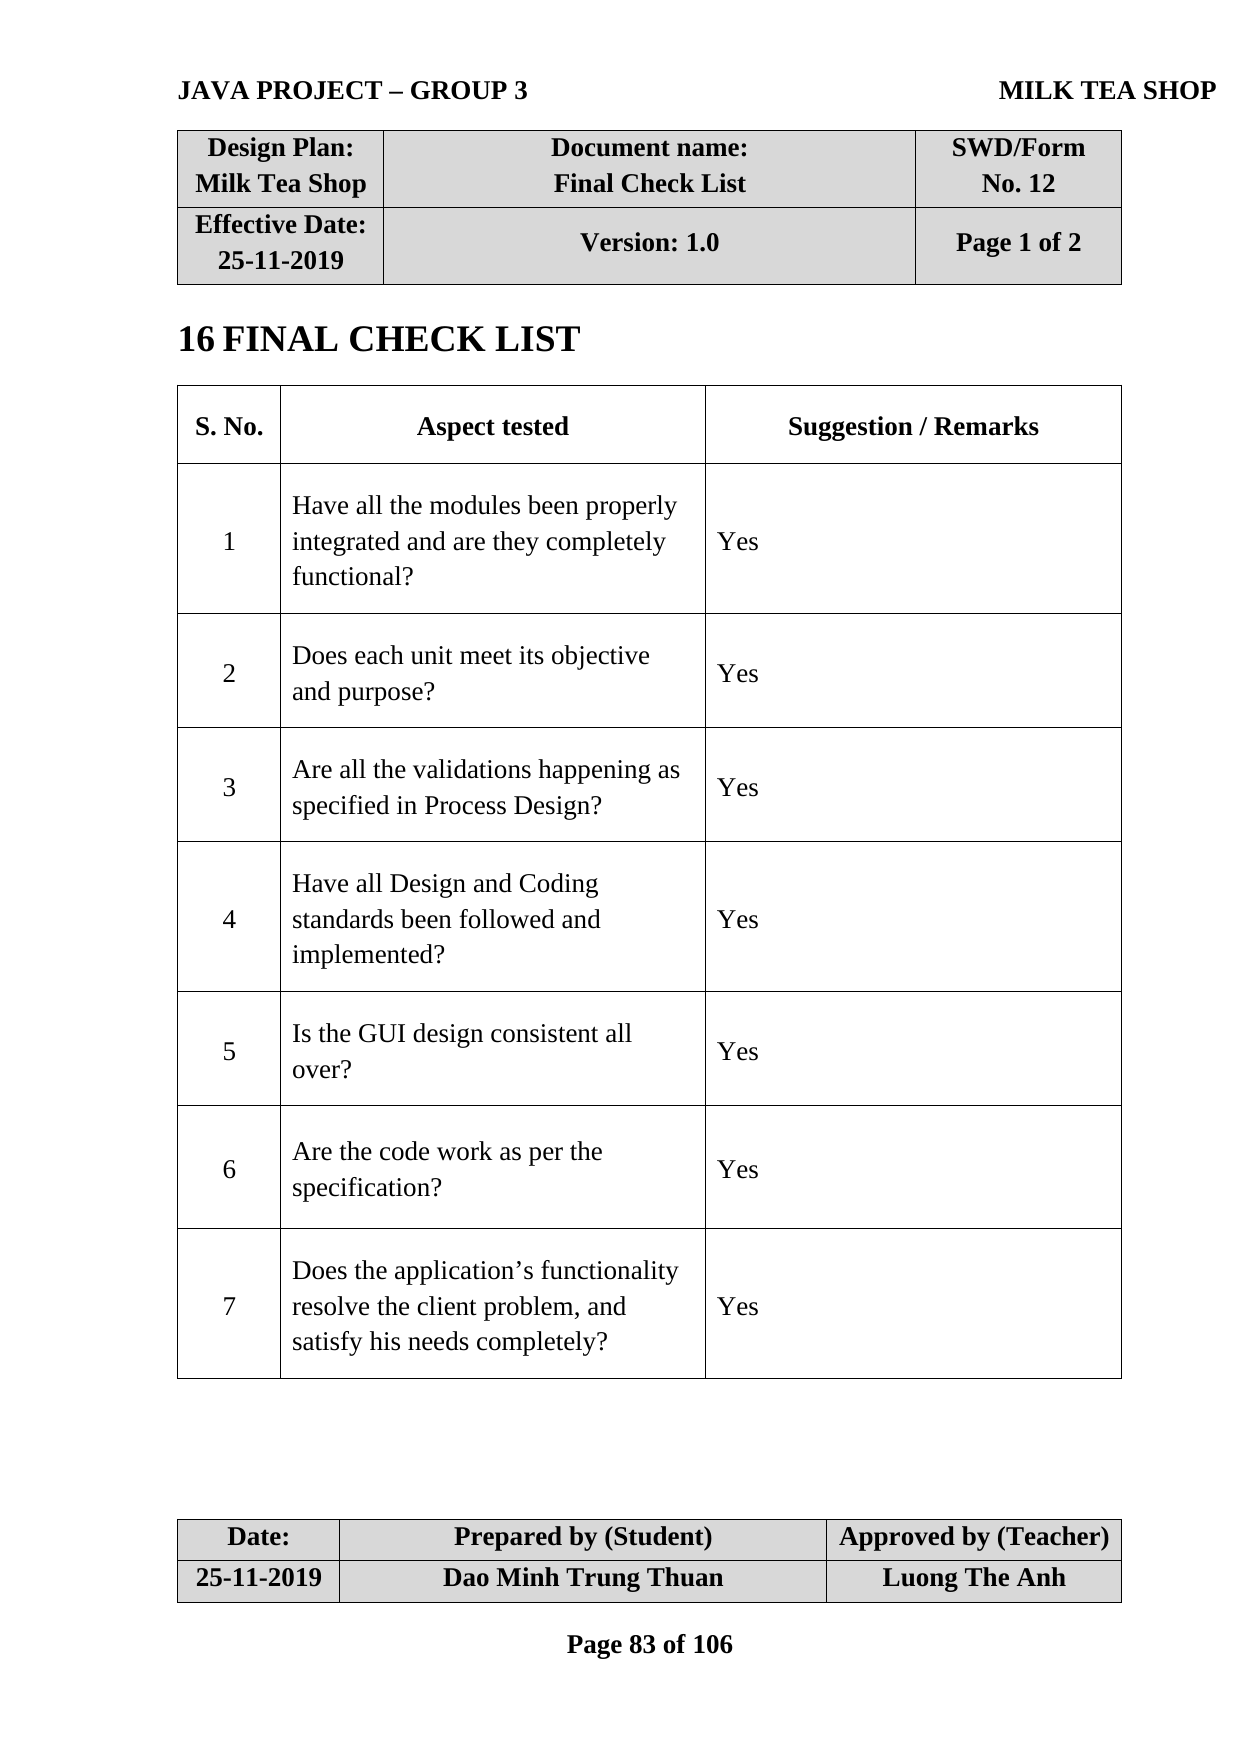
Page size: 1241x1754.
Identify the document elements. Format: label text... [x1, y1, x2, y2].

table_cell Have all Design and Coding standards been followed and implemented? [281, 842, 705, 991]
table_cell Yes [706, 614, 1121, 727]
table_cell Yes [706, 842, 1121, 991]
table_cell Yes [706, 1229, 1121, 1378]
table_cell Are all the validations happening as specified in Process Design? [281, 728, 705, 841]
table_header Aspect tested [281, 386, 705, 463]
table_cell Yes [706, 728, 1121, 841]
table_cell Yes [706, 1106, 1121, 1228]
subtitle FINAL CHECK LIST [177, 316, 1122, 359]
table_cell Yes [706, 464, 1121, 613]
table_cell Have all the modules been properly integrated and are they completely functional? [281, 464, 705, 613]
table_cell Does the application’s functionality resolve the client problem, and satisfy his needs completely? [281, 1229, 705, 1378]
table_cell Yes [706, 992, 1121, 1105]
table_cell Does each unit meet its objective and purpose? [281, 614, 705, 727]
table_cell 4 [178, 842, 280, 991]
table_cell 1 [178, 464, 280, 613]
table_cell 7 [178, 1229, 280, 1378]
table_header S. No. [178, 386, 280, 463]
table_cell Are the code work as per the specification? [281, 1106, 705, 1228]
table_header Suggestion / Remarks [706, 386, 1121, 463]
table_cell 5 [178, 992, 280, 1105]
table_cell 3 [178, 728, 280, 841]
table_cell 6 [178, 1106, 280, 1228]
table_cell 2 [178, 614, 280, 727]
table_cell Is the GUI design consistent all over? [281, 992, 705, 1105]
